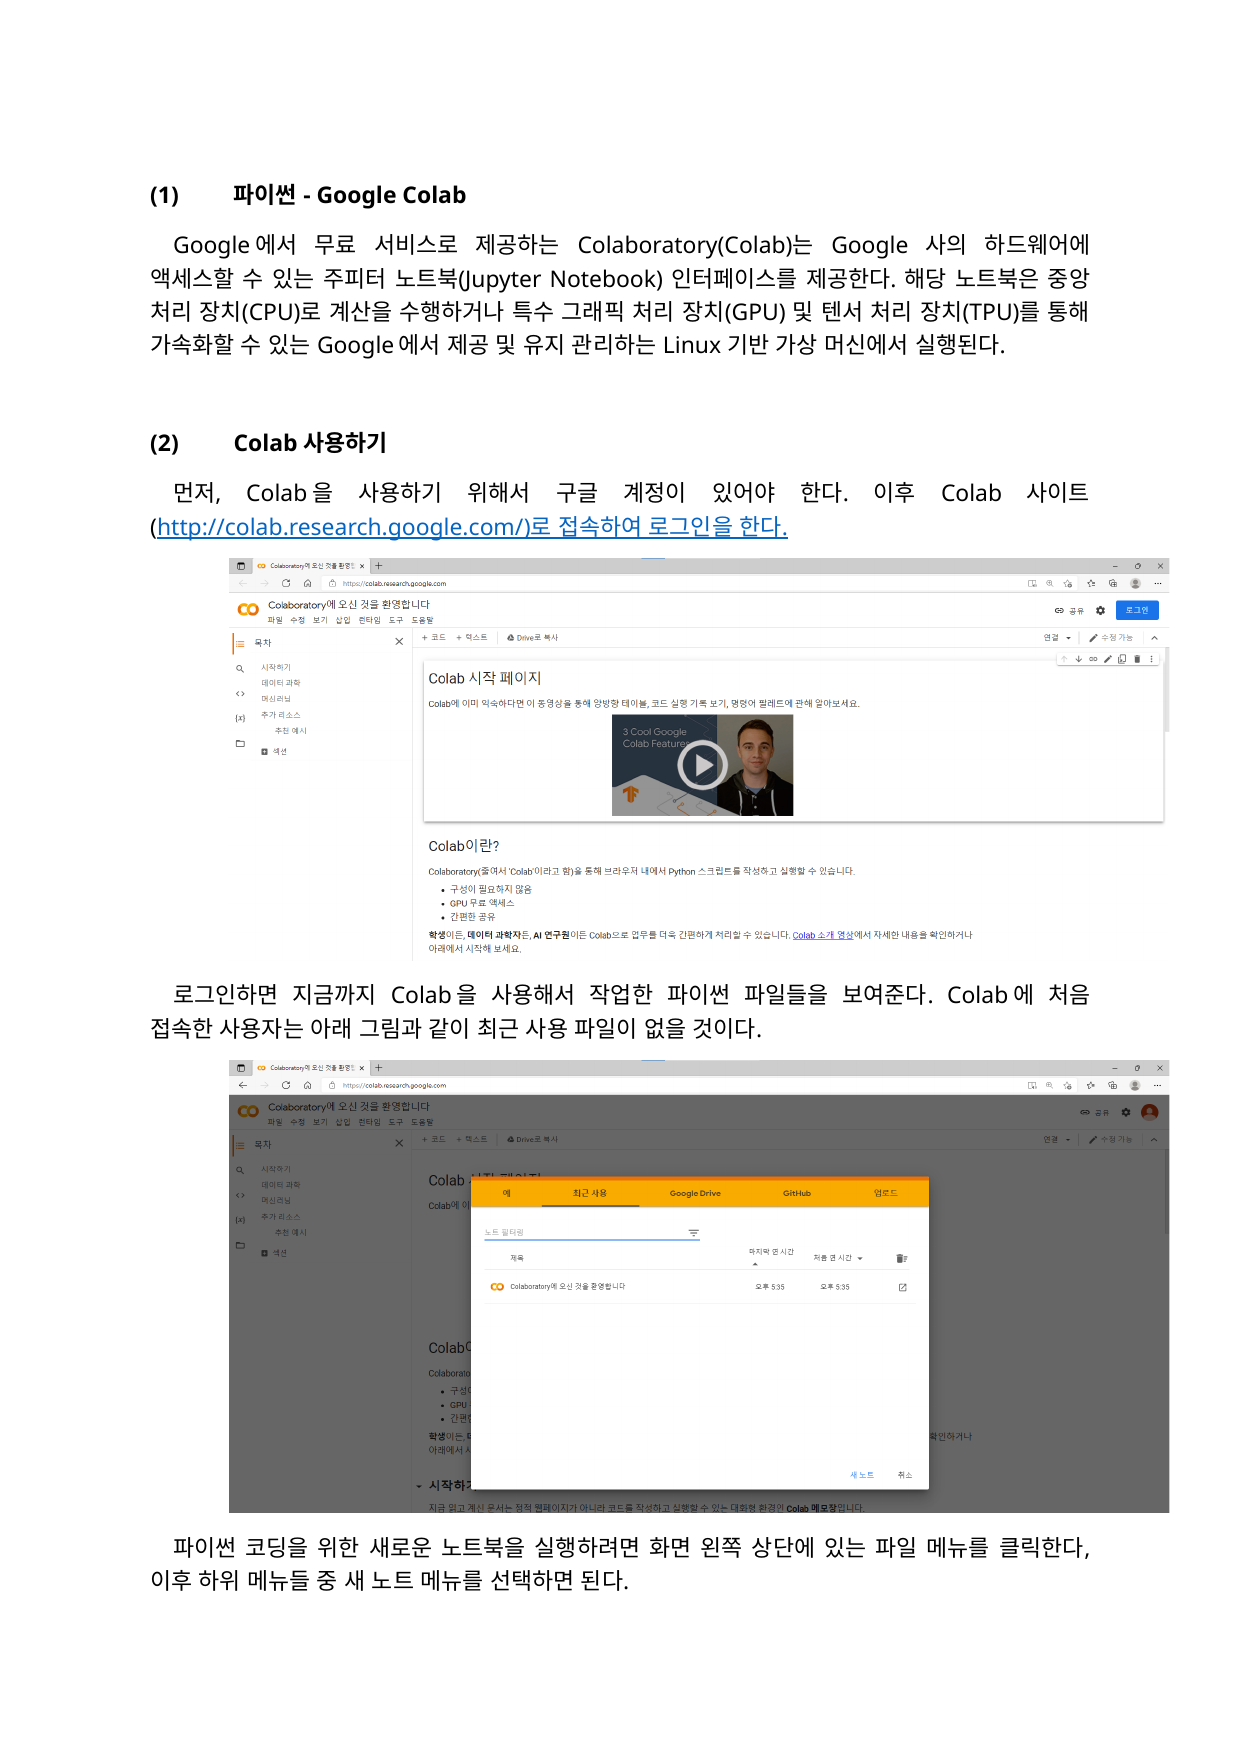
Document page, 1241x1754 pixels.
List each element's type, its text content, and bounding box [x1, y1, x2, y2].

list Colab 사용하기 [150, 425, 1090, 458]
picture [229, 1060, 1170, 1513]
picture [229, 558, 1170, 961]
text 먼저, Colab을 사용하기 위해서 구글 계정이 있어야 한다. 이후 Colab 사이트(http://colab.research.google.com/)로 접속하여 로그인을 한다. [150, 475, 1090, 542]
text 로그인하면 지금까지 Colab을 사용해서 작업한 파이썬 파일들을 보여준다. Colab에 처음 접속한 사용자는 아래 그림과 같이 최근 사용 파일이 없을 것이다. [150, 977, 1090, 1044]
list 파이썬 - Google Colab [150, 177, 1090, 211]
text 파이썬 코딩을 위한 새로운 노트북을 실행하려면 화면 왼쪽 상단에 있는 파일 메뉴를 클릭한다, 이후 하위 메뉴들 중 새 노트 메뉴를 선택하면 된다. [150, 1530, 1090, 1596]
text Google에서 무료 서비스로 제공하는 Colaboratory(Colab)는 Google 사의 하드웨어에 액세스할 수 있는 주피터 노트북(Jupyter Notebook) 인터페이스를 제공한다. 해당 노트북은 중앙 처리 장치(CPU)로 계산을 수행하거나 특수 그래픽 처리 장치(GPU) 및 텐서 처리 장치(TPU)를 통해 가속화할 수 있는 Google에서 제공 및 유지 관리하는 Linux 기반 가상 머신에서 실행된다. [150, 227, 1090, 361]
